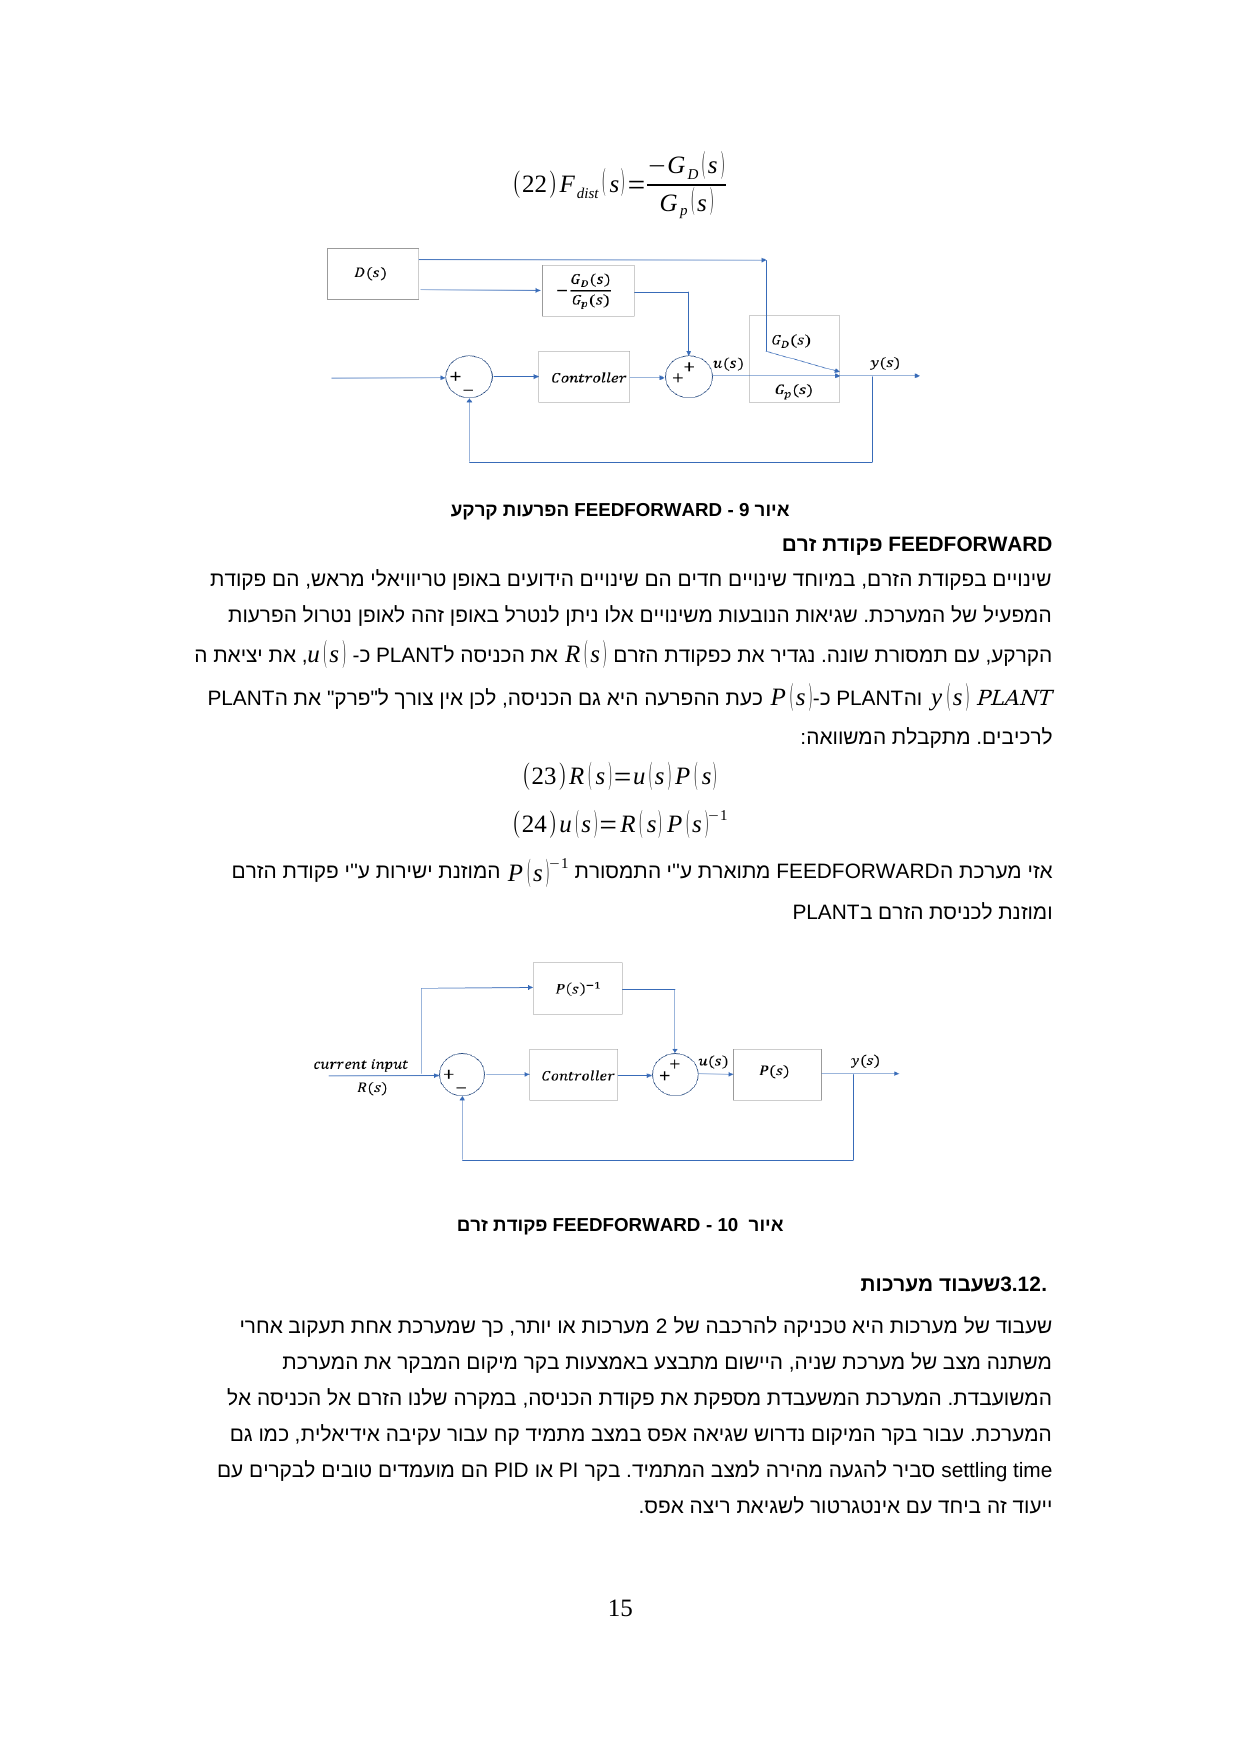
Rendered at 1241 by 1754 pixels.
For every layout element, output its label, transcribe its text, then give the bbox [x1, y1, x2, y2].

subtitle .3.12שעבוד מערכות [187, 1272, 1053, 1296]
text שינויים בפקודת הזרם, במיוחד שינויים חדים הם שינויים הידועים באופן טריוויאלי מראש, הם פקודת המפעיל של המערכת. שגיאות הנובעות משינויים אלו ניתן לנטרל באופן זהה לאופן נטרול הפרעות הקרקע, עם תמסורת שונה. נגדיר את כפקודת הזרם את הכניסה לPLANT כ- , את יציאת הPLANT והPLANT כ- כעת ההפרעה היא גם הכניסה, לכן אין צורך ל"פרק" את הPLANT לרכיבים. מתקבלת המשוואה: [187, 567, 1053, 749]
text שעבוד של מערכות היא טכניקה להרכבה של 2 מערכות או יותר, כך שמערכת אחת תעקוב אחרי משתנה מצב של מערכת שניה, היישום מתבצע באמצעות בקר מיקום המבקר את המערכת המשועבדת. המערכת המשעבדת מספקת את פקודת הכניסה, במקרה שלנו הזרם אל הכניסה אל המערכת. עבור בקר המיקום נדרוש שגיאה אפס במצב מתמיד קח עבור עקיבה אידיאלית, כמו גם settling time סביר להגעה מהירה למצב המתמיד. בקר PI או PID הם מועמדים טובים לבקרים עם ייעוד זה ביחד עם אינטגרטור לשגיאת ריצה אפס. [187, 1314, 1053, 1517]
text אזי מערכת הFEEDFORWARD מתוארת ע''י התמסורת המוזנת ישירות ע''י פקודת הזרם ומוזנת לכניסת הזרם בPLANT [187, 854, 1053, 924]
text FEEDFORWARD פקודת זרם [187, 531, 1053, 555]
text איור 9 - FEEDFORWARD הפרעות קרקע [187, 499, 1053, 521]
text איור 10 - FEEDFORWARD פקודת זרם [187, 1214, 1053, 1236]
picture [307, 233, 933, 485]
picture [295, 936, 945, 1200]
